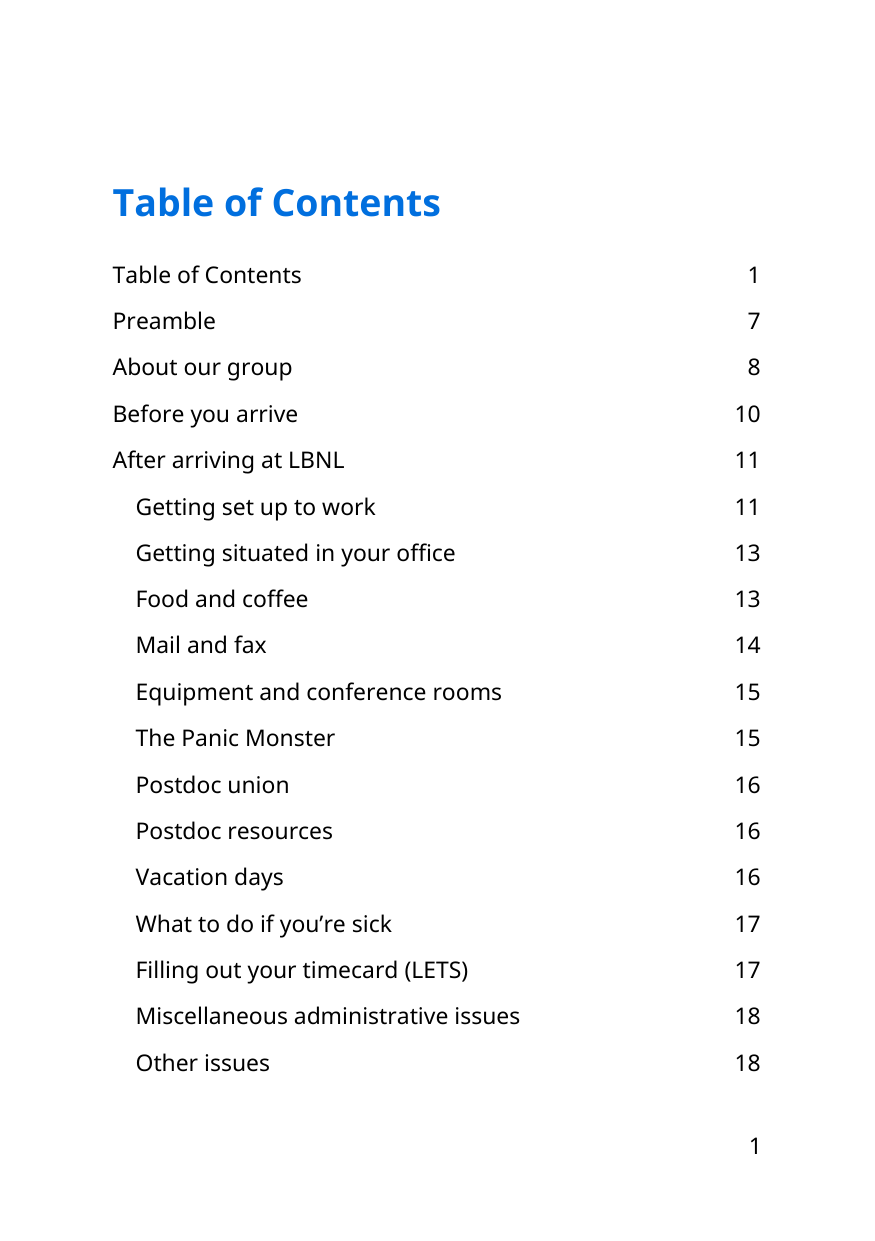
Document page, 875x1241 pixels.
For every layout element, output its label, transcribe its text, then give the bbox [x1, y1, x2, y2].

subtitle Table of Contents [112, 176, 762, 227]
